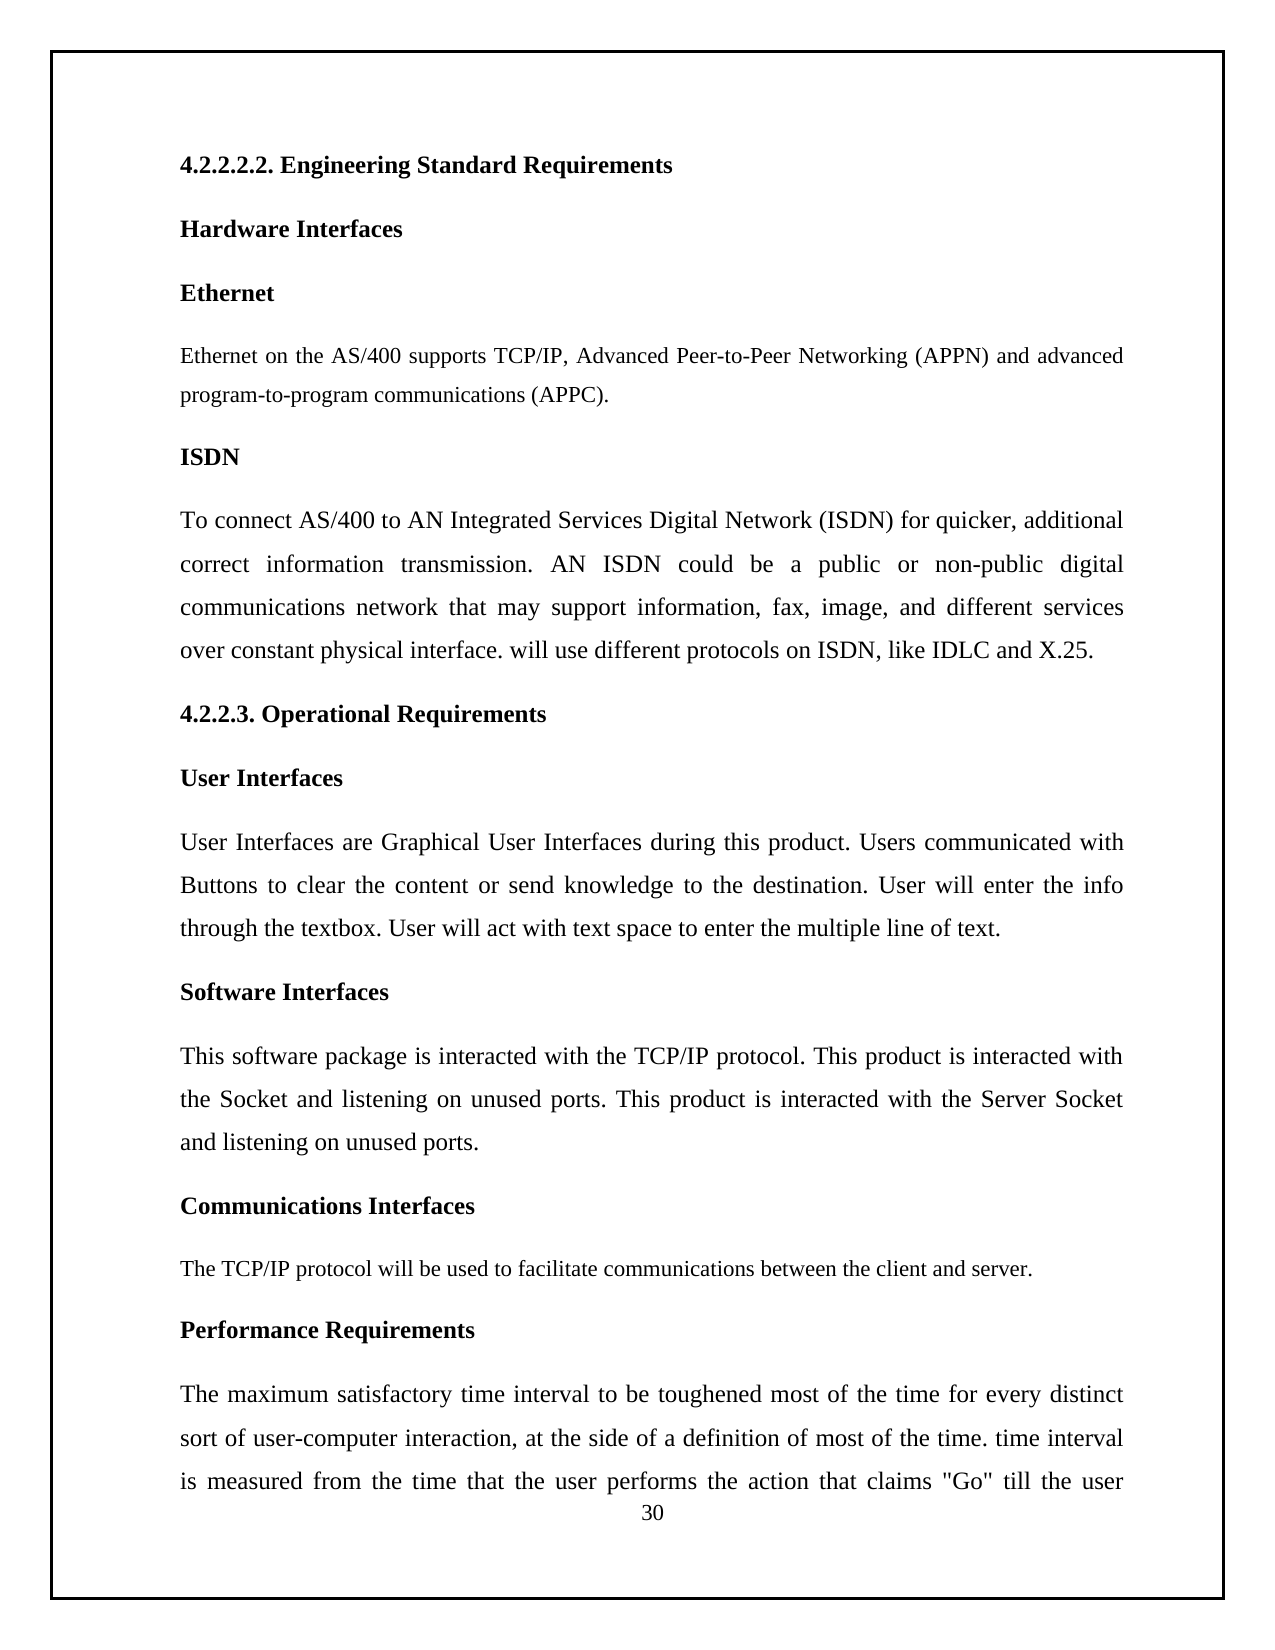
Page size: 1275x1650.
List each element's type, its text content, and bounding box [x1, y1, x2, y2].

text 4.2.2.3. Operational Requirements [180, 699, 1125, 728]
text Hardware Interfaces [180, 214, 1125, 243]
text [180, 1379, 1125, 1494]
text The TCP/IP protocol will be used to facilitate communications between the client and server. [180, 1255, 1125, 1282]
text To connect AS/400 to AN Integrated Services Digital Network (ISDN) for quicker, additional correct information transmission. AN ISDN could be a public or non-public digital communications network that may support information, fax, image, and different services over constant physical interface. will use different protocols on ISDN, like IDLC and X.25. [180, 506, 1125, 664]
text User Interfaces [180, 763, 1125, 792]
text This software package is interacted with the TCP/IP protocol. This product is interacted with the Socket and listening on unused ports. This product is interacted with the Server Socket and listening on unused ports. [180, 1041, 1125, 1156]
text 4.2.2.2.2. Engineering Standard Requirements [180, 150, 1125, 179]
text Software Interfaces [180, 977, 1125, 1006]
text Ethernet [180, 278, 1125, 307]
text Ethernet on the AS/400 supports TCP/IP, Advanced Peer-to-Peer Networking (APPN) and advanced program-to-program communications (APPC). [180, 342, 1125, 408]
text ISDN [180, 442, 1125, 470]
text User Interfaces are Graphical User Interfaces during this product. Users communicated with Buttons to clear the content or send knowledge to the destination. User will enter the info through the textbox. User will act with text space to enter the multiple line of text. [180, 827, 1125, 942]
text Performance Requirements [180, 1316, 1125, 1344]
text Communications Interfaces [180, 1191, 1125, 1220]
